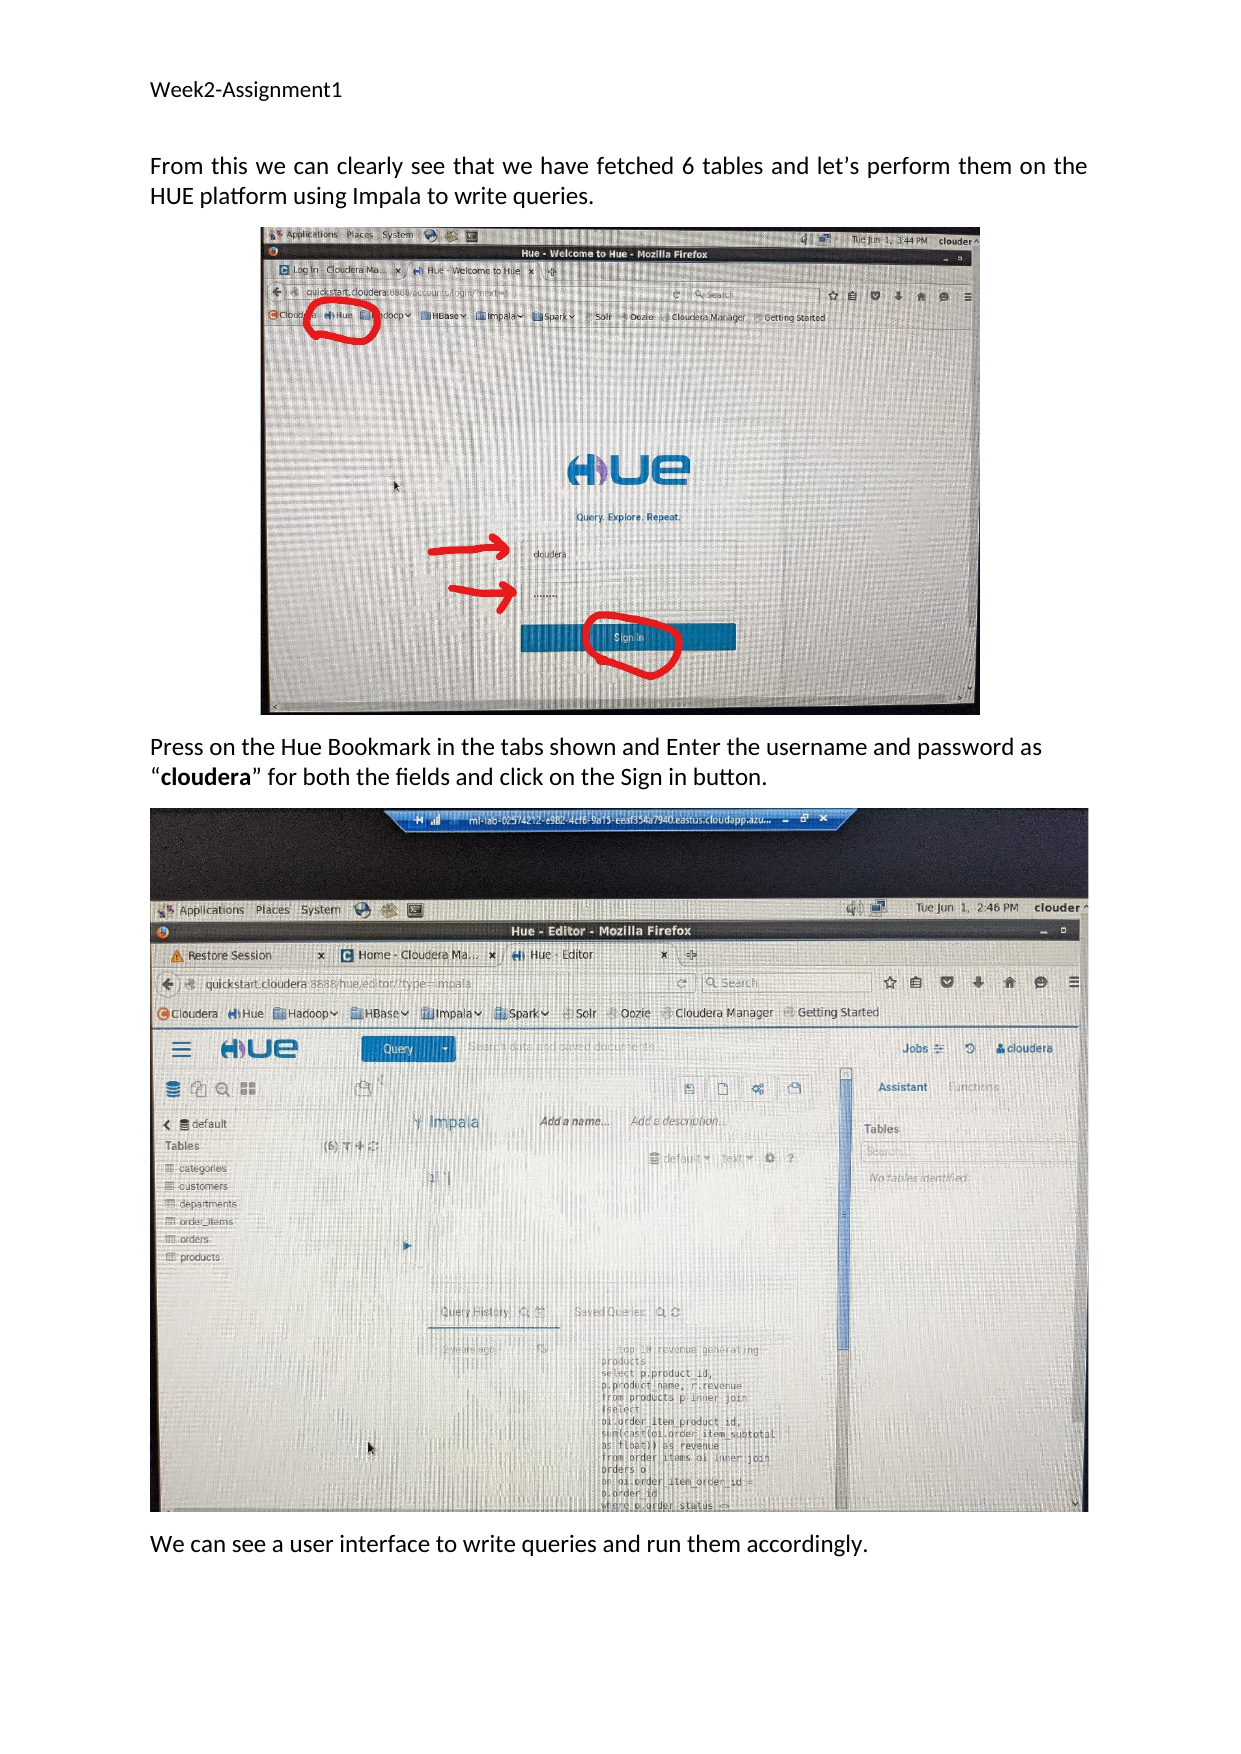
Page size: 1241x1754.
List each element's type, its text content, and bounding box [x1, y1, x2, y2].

picture [260, 227, 980, 715]
text We can see a user interface to write queries and run them accordingly. [150, 1528, 1090, 1559]
text From this we can clearly see that we have fetched 6 tables and let’s perform them on the HUE platform using Impala to write queries. [150, 150, 1090, 211]
picture [150, 808, 1089, 1512]
text Press on the Hue Bookmark in the tabs shown and Enter the username and password as “cloudera” for both the fields and click on the Sign in button. [150, 731, 1090, 792]
